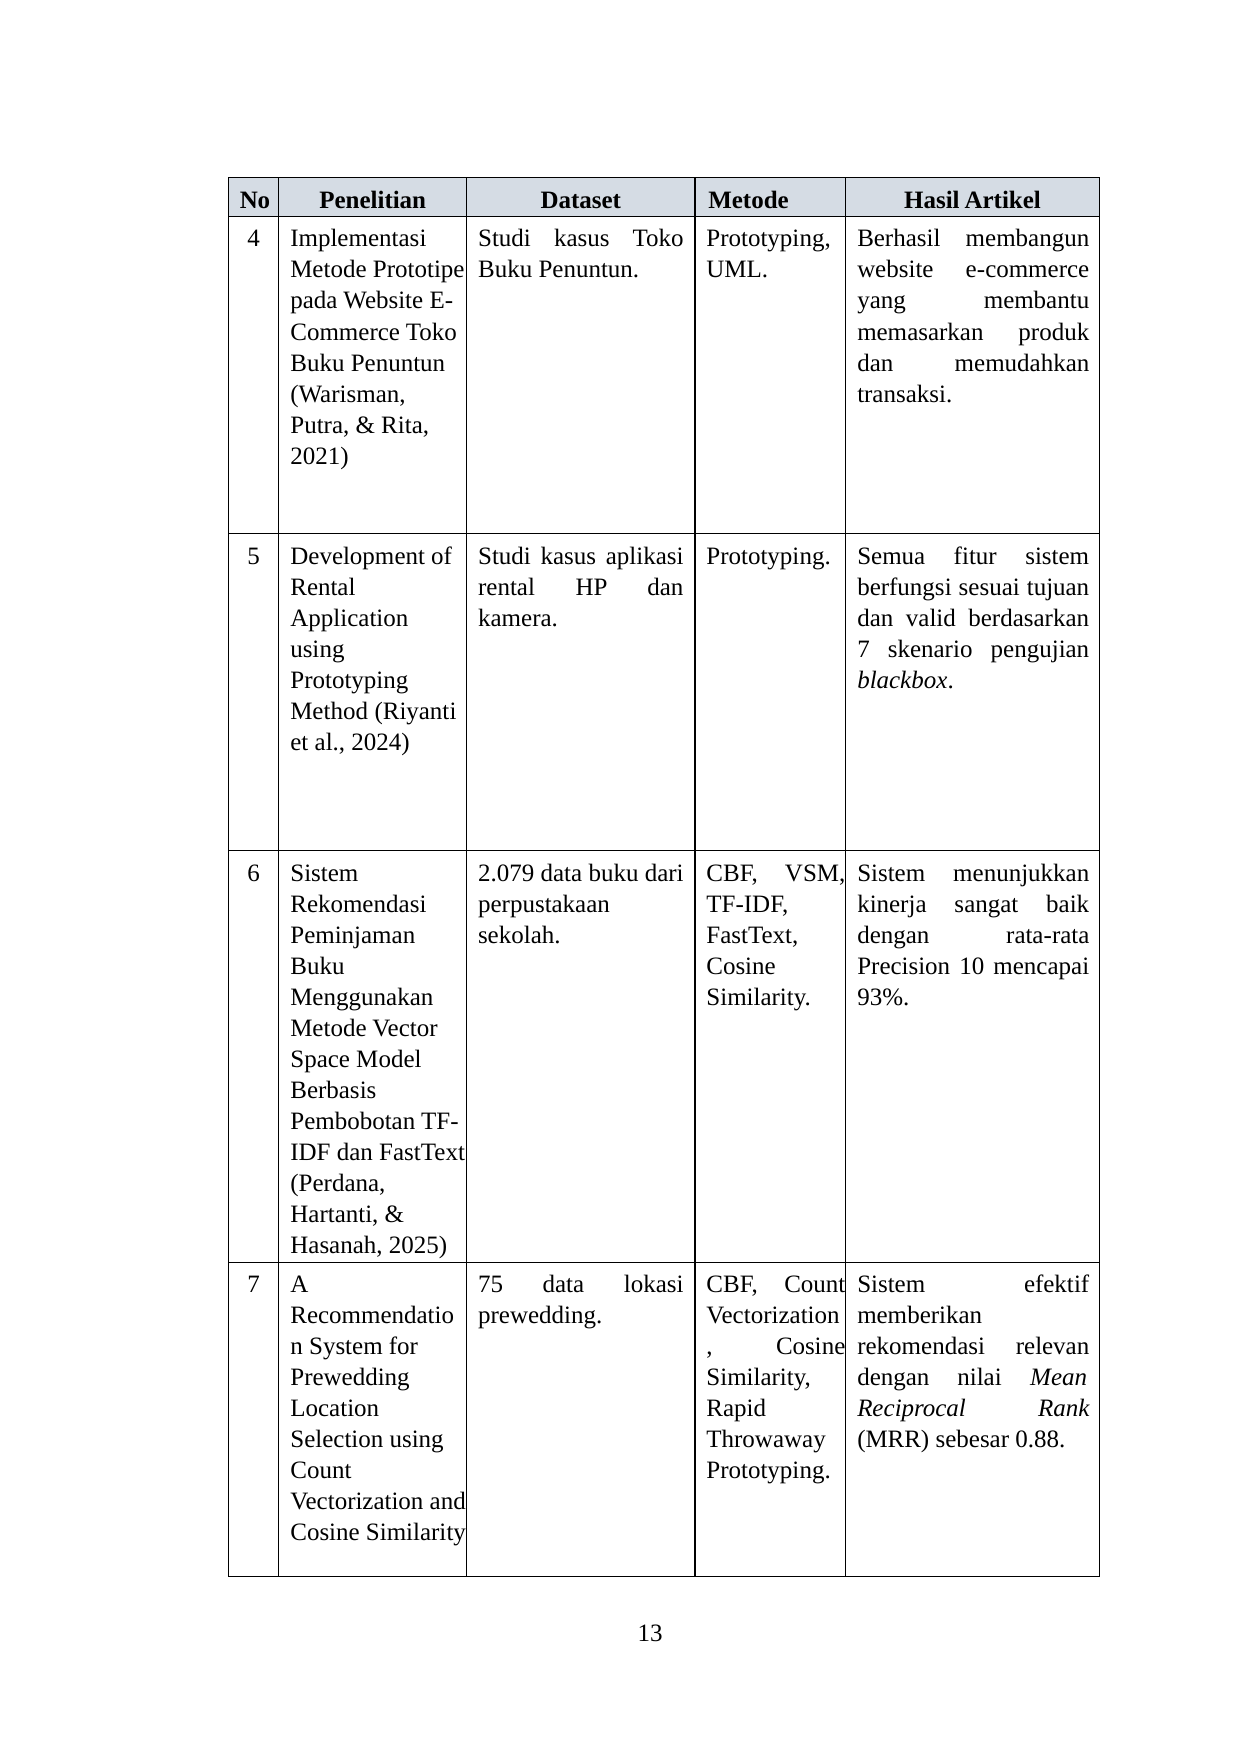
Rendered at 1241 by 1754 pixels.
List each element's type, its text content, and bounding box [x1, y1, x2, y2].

table_cell 6 [229, 851, 278, 1262]
table_cell Prototyping. [696, 534, 845, 850]
table_header Penelitian [279, 178, 466, 216]
table_cell CBF, VSM, TF-IDF, FastText, Cosine Similarity. [696, 851, 845, 1262]
table_header Dataset [467, 178, 694, 216]
table_cell Berhasil membangun website e-commerce yang membantu memasarkan produk dan memudahkan transaksi. [846, 217, 1099, 533]
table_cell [696, 1263, 845, 1576]
table_cell 4 [229, 217, 278, 533]
table_cell 2.079 data buku dari perpustakaan sekolah. [467, 851, 694, 1262]
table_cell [279, 1263, 466, 1576]
table_cell Semua fitur sistem berfungsi sesuai tujuan dan valid berdasarkan 7 skenario pengujian blackbox. [846, 534, 1099, 850]
table_cell Prototyping, UML. [696, 217, 845, 533]
table_header Metode [696, 178, 845, 216]
table_cell Development of Rental Application using Prototyping Method (Riyanti et al., 2024) [279, 534, 466, 850]
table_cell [846, 1263, 1099, 1576]
table_cell Sistem menunjukkan kinerja sangat baik dengan rata-rata Precision 10 mencapai 93%. [846, 851, 1099, 1262]
table_cell Studi kasus aplikasi rental HP dan kamera. [467, 534, 694, 850]
table_cell 5 [229, 534, 278, 850]
table_cell Sistem Rekomendasi Peminjaman Buku Menggunakan Metode Vector Space Model Berbasis Pembobotan TF-IDF dan FastText (Perdana, Hartanti, & Hasanah, 2025) [279, 851, 466, 1262]
table_cell 7 [229, 1263, 278, 1576]
table_cell Studi kasus Toko Buku Penuntun. [467, 217, 694, 533]
table_header Hasil Artikel [846, 178, 1099, 216]
table_header No [229, 178, 278, 216]
table_cell Implementasi Metode Prototipe pada Website E-Commerce Toko Buku Penuntun (Warisman, Putra, & Rita, 2021) [279, 217, 466, 533]
table_cell 75 data lokasi prewedding. [467, 1263, 694, 1576]
